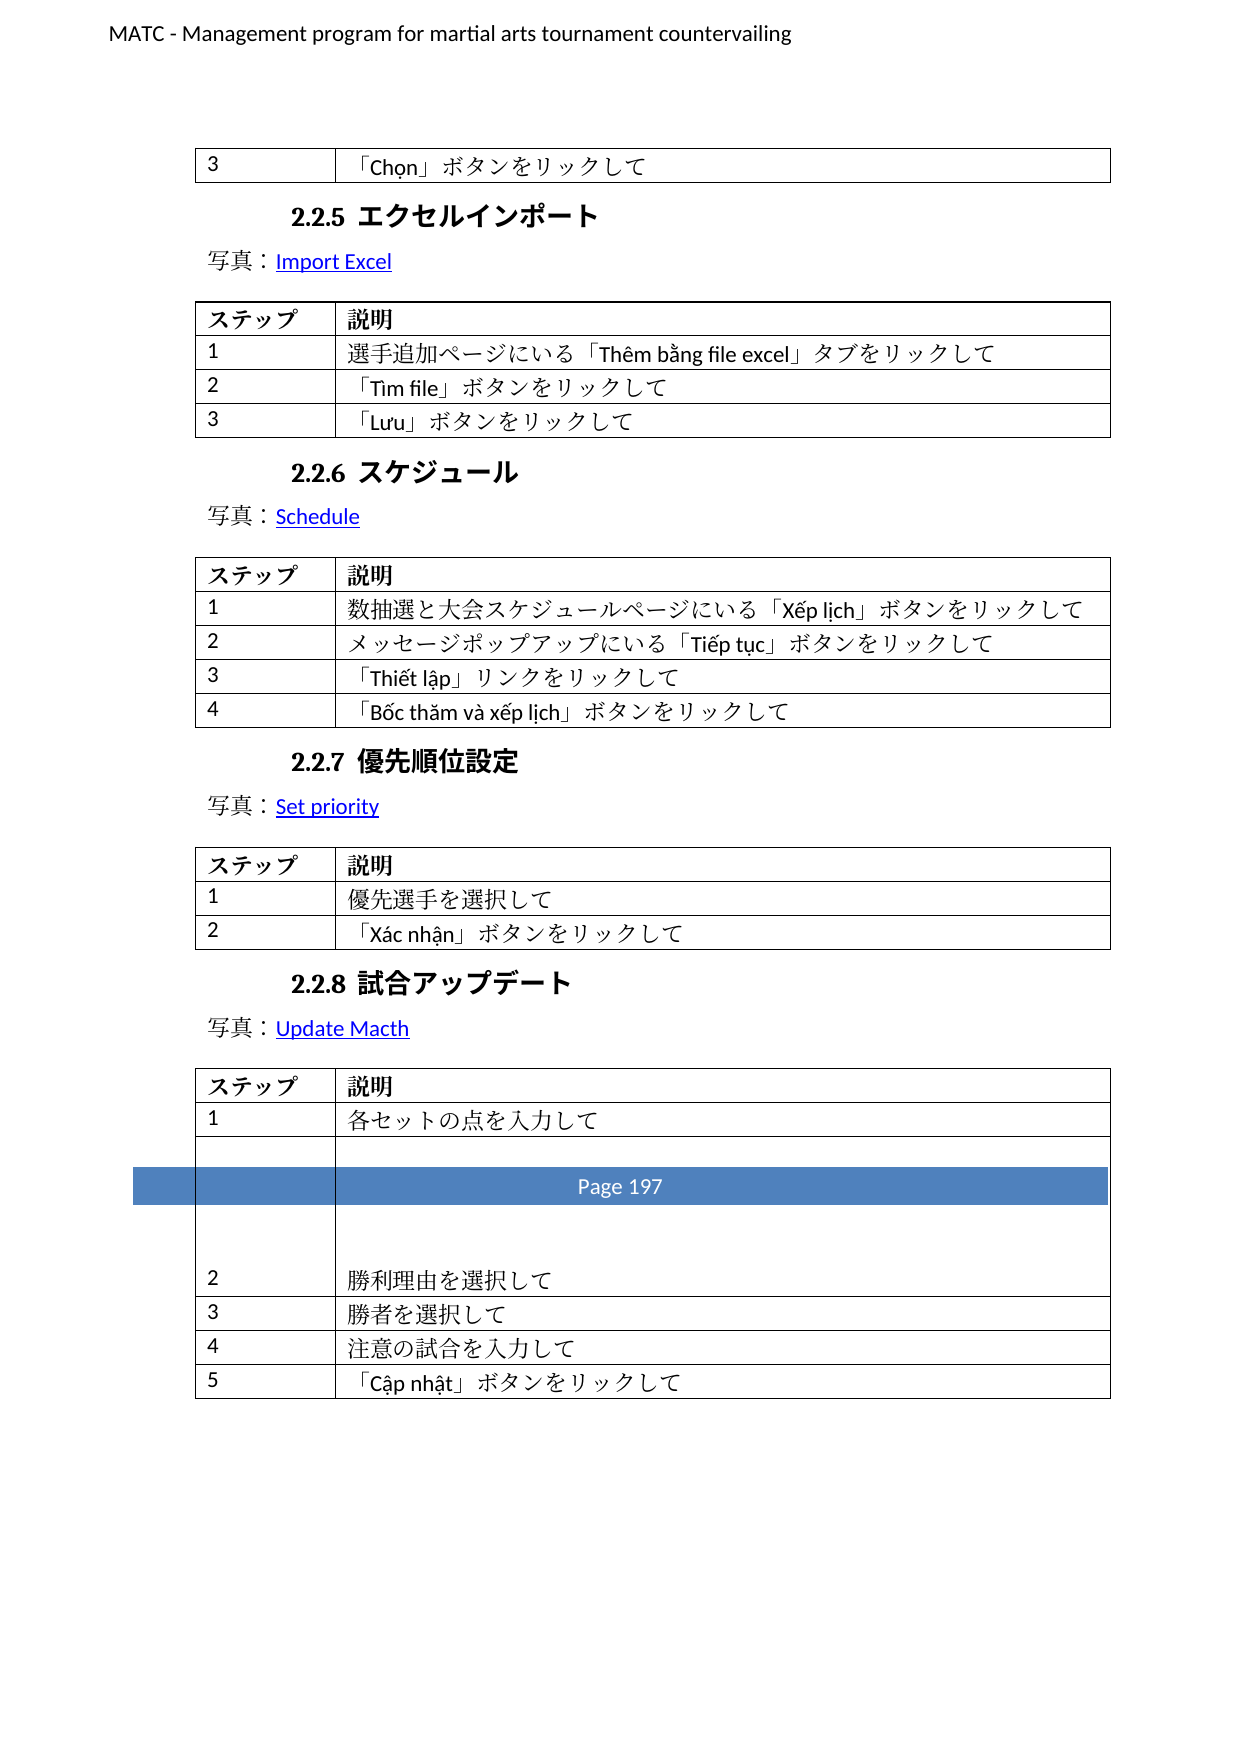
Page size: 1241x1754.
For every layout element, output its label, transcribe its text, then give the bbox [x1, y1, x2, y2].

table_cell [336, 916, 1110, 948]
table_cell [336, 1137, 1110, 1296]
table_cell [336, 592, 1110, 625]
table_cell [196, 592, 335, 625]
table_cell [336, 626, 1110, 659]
text 写真：Set priority [207, 788, 1122, 821]
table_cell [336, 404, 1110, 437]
text 写真：Import Excel [207, 243, 1122, 276]
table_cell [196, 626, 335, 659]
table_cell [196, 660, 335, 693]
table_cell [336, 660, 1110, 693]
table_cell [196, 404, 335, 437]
subtitle エクセルインポート [291, 195, 1122, 234]
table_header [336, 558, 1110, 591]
subtitle スケジュール [291, 451, 1122, 490]
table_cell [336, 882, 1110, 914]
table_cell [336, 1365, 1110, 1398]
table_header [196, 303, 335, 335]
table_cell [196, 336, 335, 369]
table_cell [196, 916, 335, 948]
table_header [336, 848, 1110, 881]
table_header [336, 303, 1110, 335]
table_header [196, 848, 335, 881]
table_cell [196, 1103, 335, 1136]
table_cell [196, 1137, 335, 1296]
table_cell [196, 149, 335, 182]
subtitle 試合アップデート [291, 962, 1122, 1001]
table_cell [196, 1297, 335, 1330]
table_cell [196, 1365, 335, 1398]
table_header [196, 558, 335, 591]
subtitle 優先順位設定 [291, 740, 1122, 780]
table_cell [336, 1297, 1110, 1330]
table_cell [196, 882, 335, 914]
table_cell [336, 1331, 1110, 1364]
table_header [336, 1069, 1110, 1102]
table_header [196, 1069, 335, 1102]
text 写真：Schedule [207, 498, 1122, 531]
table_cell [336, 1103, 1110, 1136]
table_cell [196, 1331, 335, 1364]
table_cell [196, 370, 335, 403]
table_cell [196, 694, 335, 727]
text 写真：Update Macth [207, 1010, 1122, 1043]
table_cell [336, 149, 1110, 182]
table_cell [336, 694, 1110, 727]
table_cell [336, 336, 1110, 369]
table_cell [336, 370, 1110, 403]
